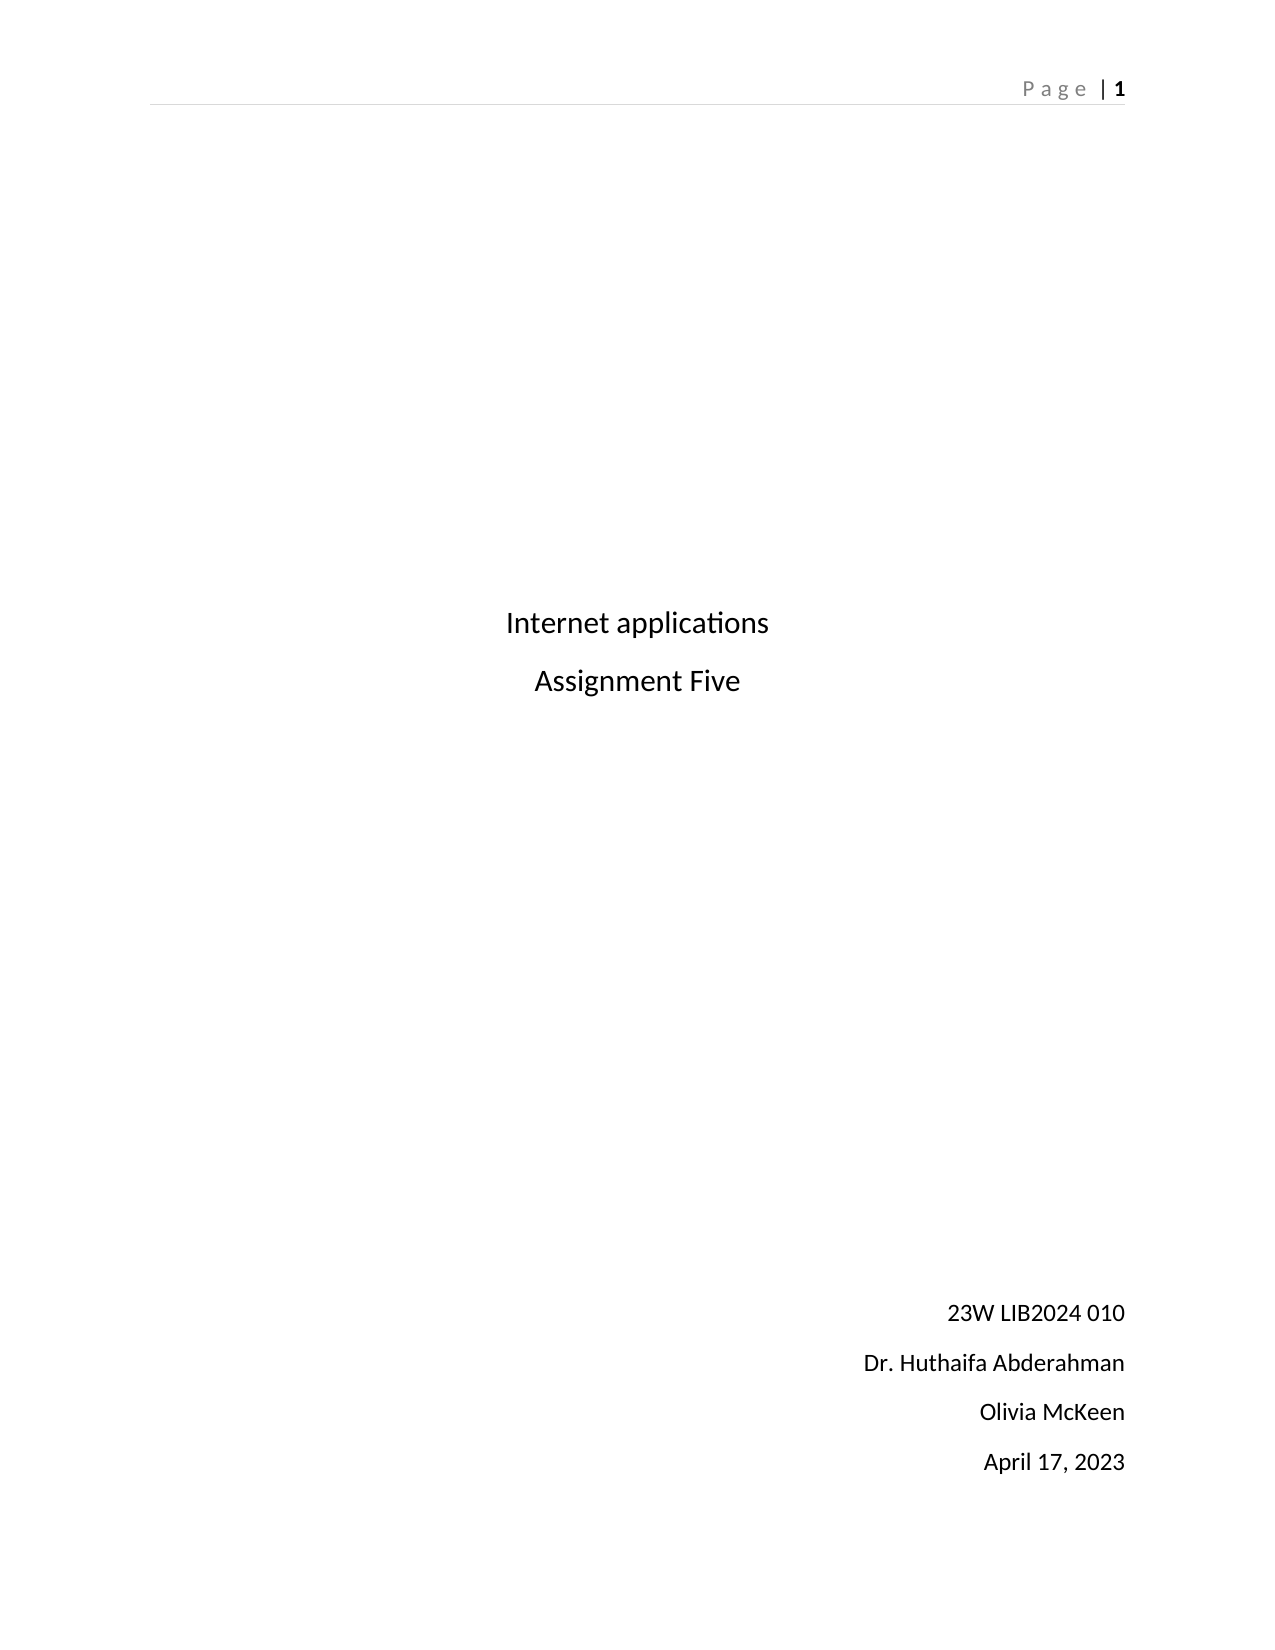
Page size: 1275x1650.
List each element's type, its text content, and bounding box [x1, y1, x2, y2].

text 23W LIB2024 010 [150, 1297, 1125, 1328]
text April 17, 2023 [150, 1446, 1125, 1476]
text Olivia McKeen [150, 1396, 1125, 1427]
text Dr. Huthaifa Abderahman [150, 1347, 1125, 1377]
text Internet applications [150, 603, 1125, 641]
text Assignment Five [150, 661, 1125, 699]
